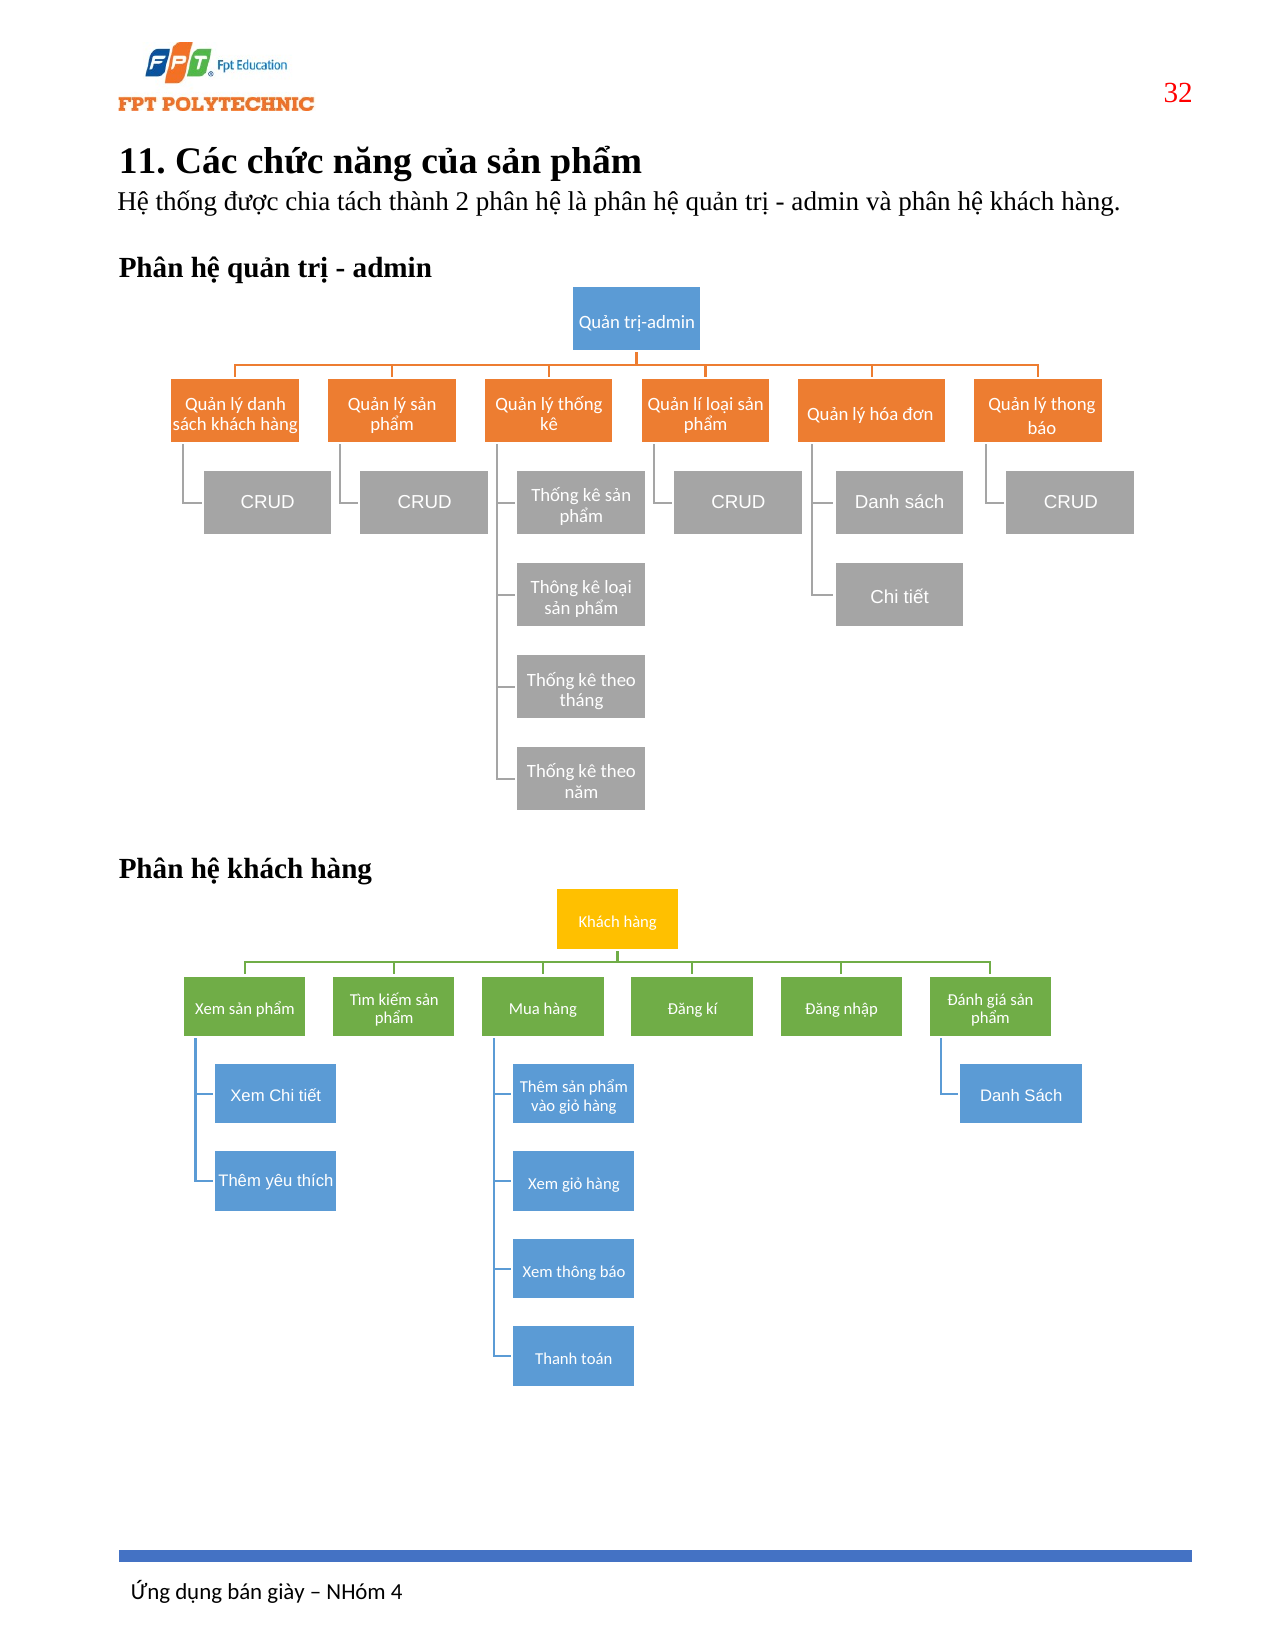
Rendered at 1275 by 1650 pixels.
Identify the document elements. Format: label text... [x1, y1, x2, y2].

subtitle Phân hệ khách hàng [118, 852, 1192, 885]
picture [118, 42, 316, 111]
text Hệ thống được chia tách thành 2 phân hệ là phân hệ quản trị - admin và phân hệ khách hàng. [117, 185, 1184, 216]
subtitle 11. Các chức năng của sản phẩm [118, 139, 1186, 182]
subtitle Phân hệ quản trị - admin [118, 250, 1192, 283]
